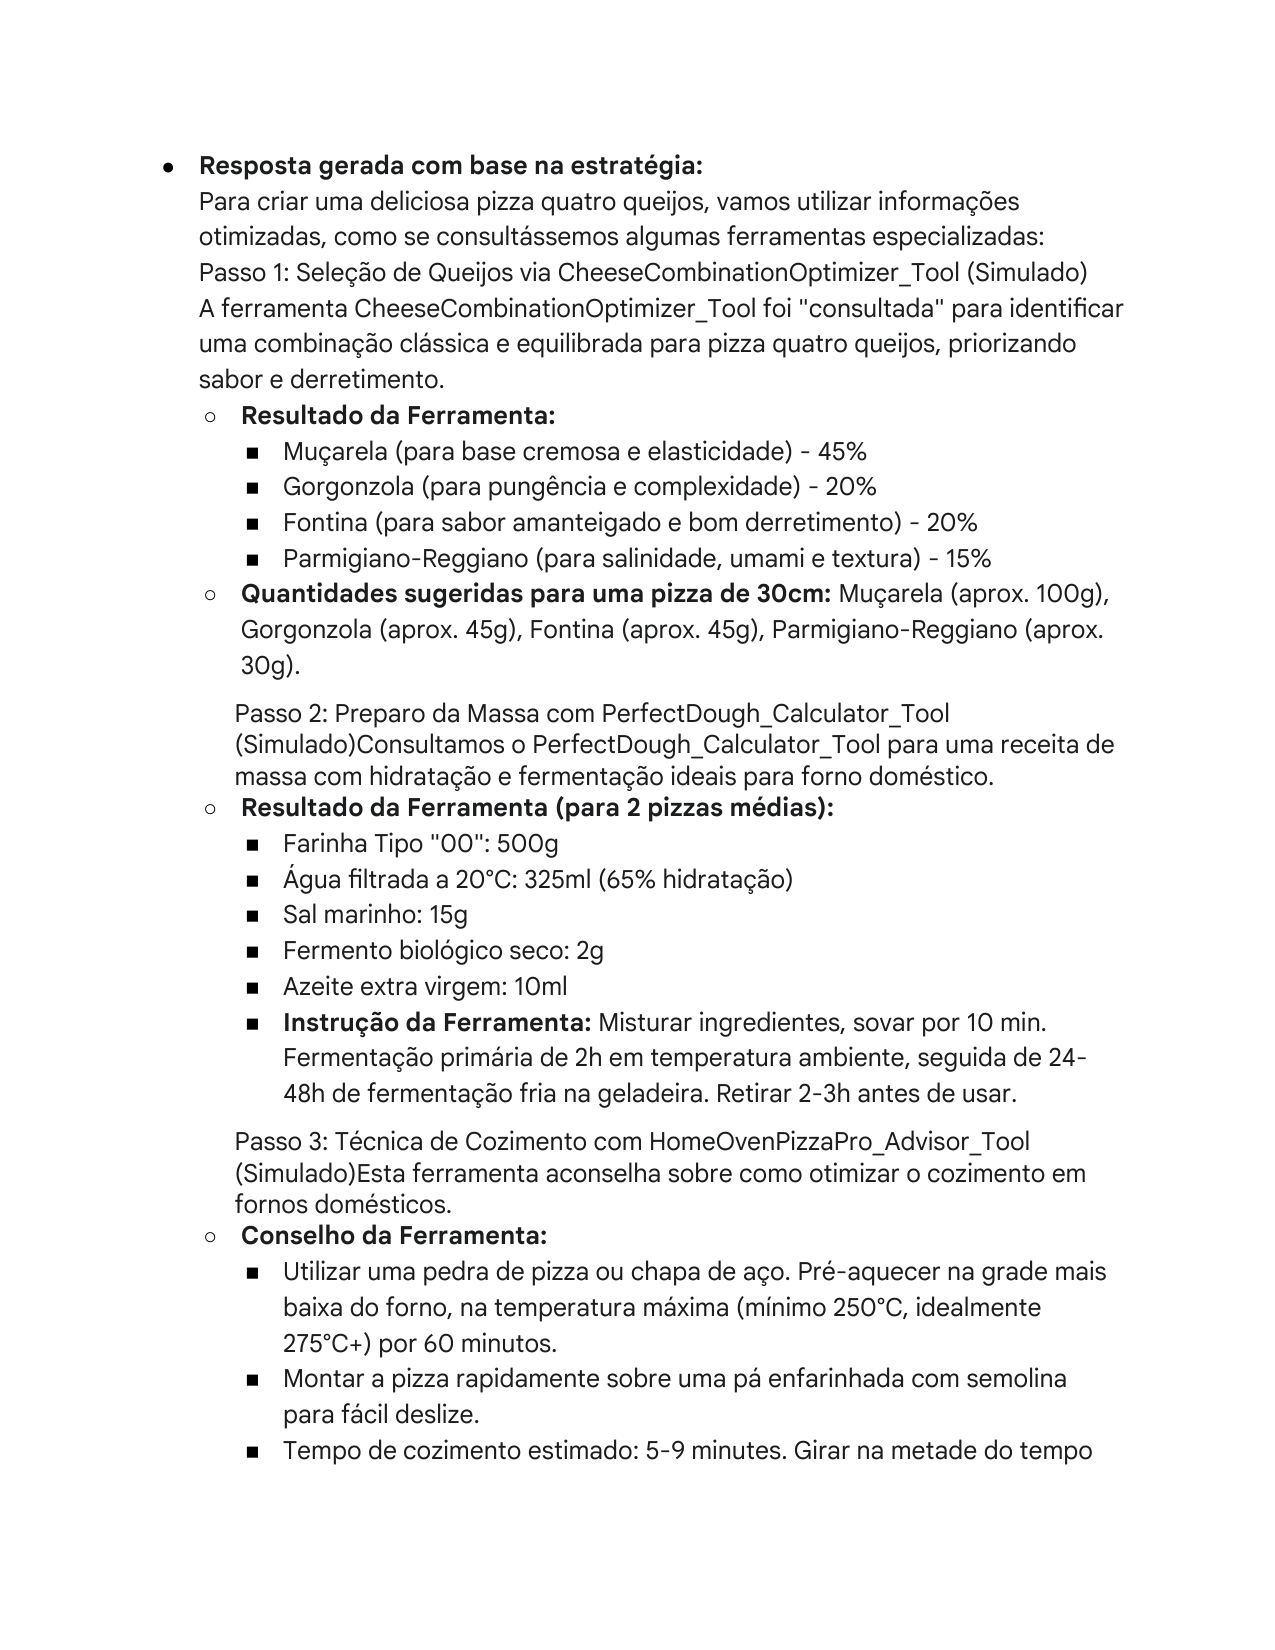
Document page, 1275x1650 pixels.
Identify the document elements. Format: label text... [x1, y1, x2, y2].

list Água filtrada a 20°C: 325ml (65% hidratação) [245, 864, 1125, 895]
list Fermento biológico seco: 2g [245, 935, 1125, 967]
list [245, 1435, 1125, 1466]
list Gorgonzola (para pungência e complexidade) - 20% [245, 472, 1125, 503]
text Passo 2: Preparo da Massa com PerfectDough_Calculator_Tool (Simulado)Consultamos o PerfectDough_Calculator_Tool para uma receita de massa com hidratação e fermentação ideais para forno doméstico. [234, 698, 1125, 792]
list Resultado da Ferramenta: [203, 400, 1125, 431]
list Conselho da Ferramenta: [203, 1221, 1125, 1252]
list Instrução da Ferramenta: Misturar ingredientes, sovar por 10 min. Fermentação primária de 2h em temperatura ambiente, seguida de 24-48h de fermentação fria na geladeira. Retirar 2-3h antes de usar. [245, 1007, 1125, 1110]
list Quantidades sugeridas para uma pizza de 30cm: Muçarela (aprox. 100g), Gorgonzola (aprox. 45g), Fontina (aprox. 45g), Parmigiano-Reggiano (aprox. 30g). [203, 579, 1125, 682]
list Utilizar uma pedra de pizza ou chapa de aço. Pré-aquecer na grade mais baixa do forno, na temperatura máxima (mínimo 250°C, idealmente 275°C+) por 60 minutos. [245, 1256, 1125, 1359]
list Resultado da Ferramenta (para 2 pizzas médias): [203, 792, 1125, 824]
list Parmigiano-Reggiano (para salinidade, umami e textura) - 15% [245, 543, 1125, 574]
list Azeite extra virgem: 10ml [245, 971, 1125, 1002]
list Montar a pizza rapidamente sobre uma pá enfarinhada com semolina para fácil deslize. [245, 1363, 1125, 1431]
list Fontina (para sabor amanteigado e bom derretimento) - 20% [245, 507, 1125, 539]
list Resposta gerada com base na estratégia: Para criar uma deliciosa pizza quatro queijos, vamos utilizar informações otimizadas, como se consultássemos algumas ferramentas especializadas: Passo 1: Seleção de Queijos via CheeseCombinationOptimizer_Tool (Simulado) A ferramenta CheeseCombinationOptimizer_Tool foi "consultada" para identificar uma combinação clássica e equilibrada para pizza quatro queijos, priorizando sabor e derretimento. [161, 150, 1125, 396]
list Farinha Tipo "00": 500g [245, 828, 1125, 859]
text Passo 3: Técnica de Cozimento com HomeOvenPizzaPro_Advisor_Tool (Simulado)Esta ferramenta aconselha sobre como otimizar o cozimento em fornos domésticos. [234, 1127, 1125, 1221]
list Muçarela (para base cremosa e elasticidade) - 45% [245, 436, 1125, 467]
list Sal marinho: 15g [245, 900, 1125, 931]
